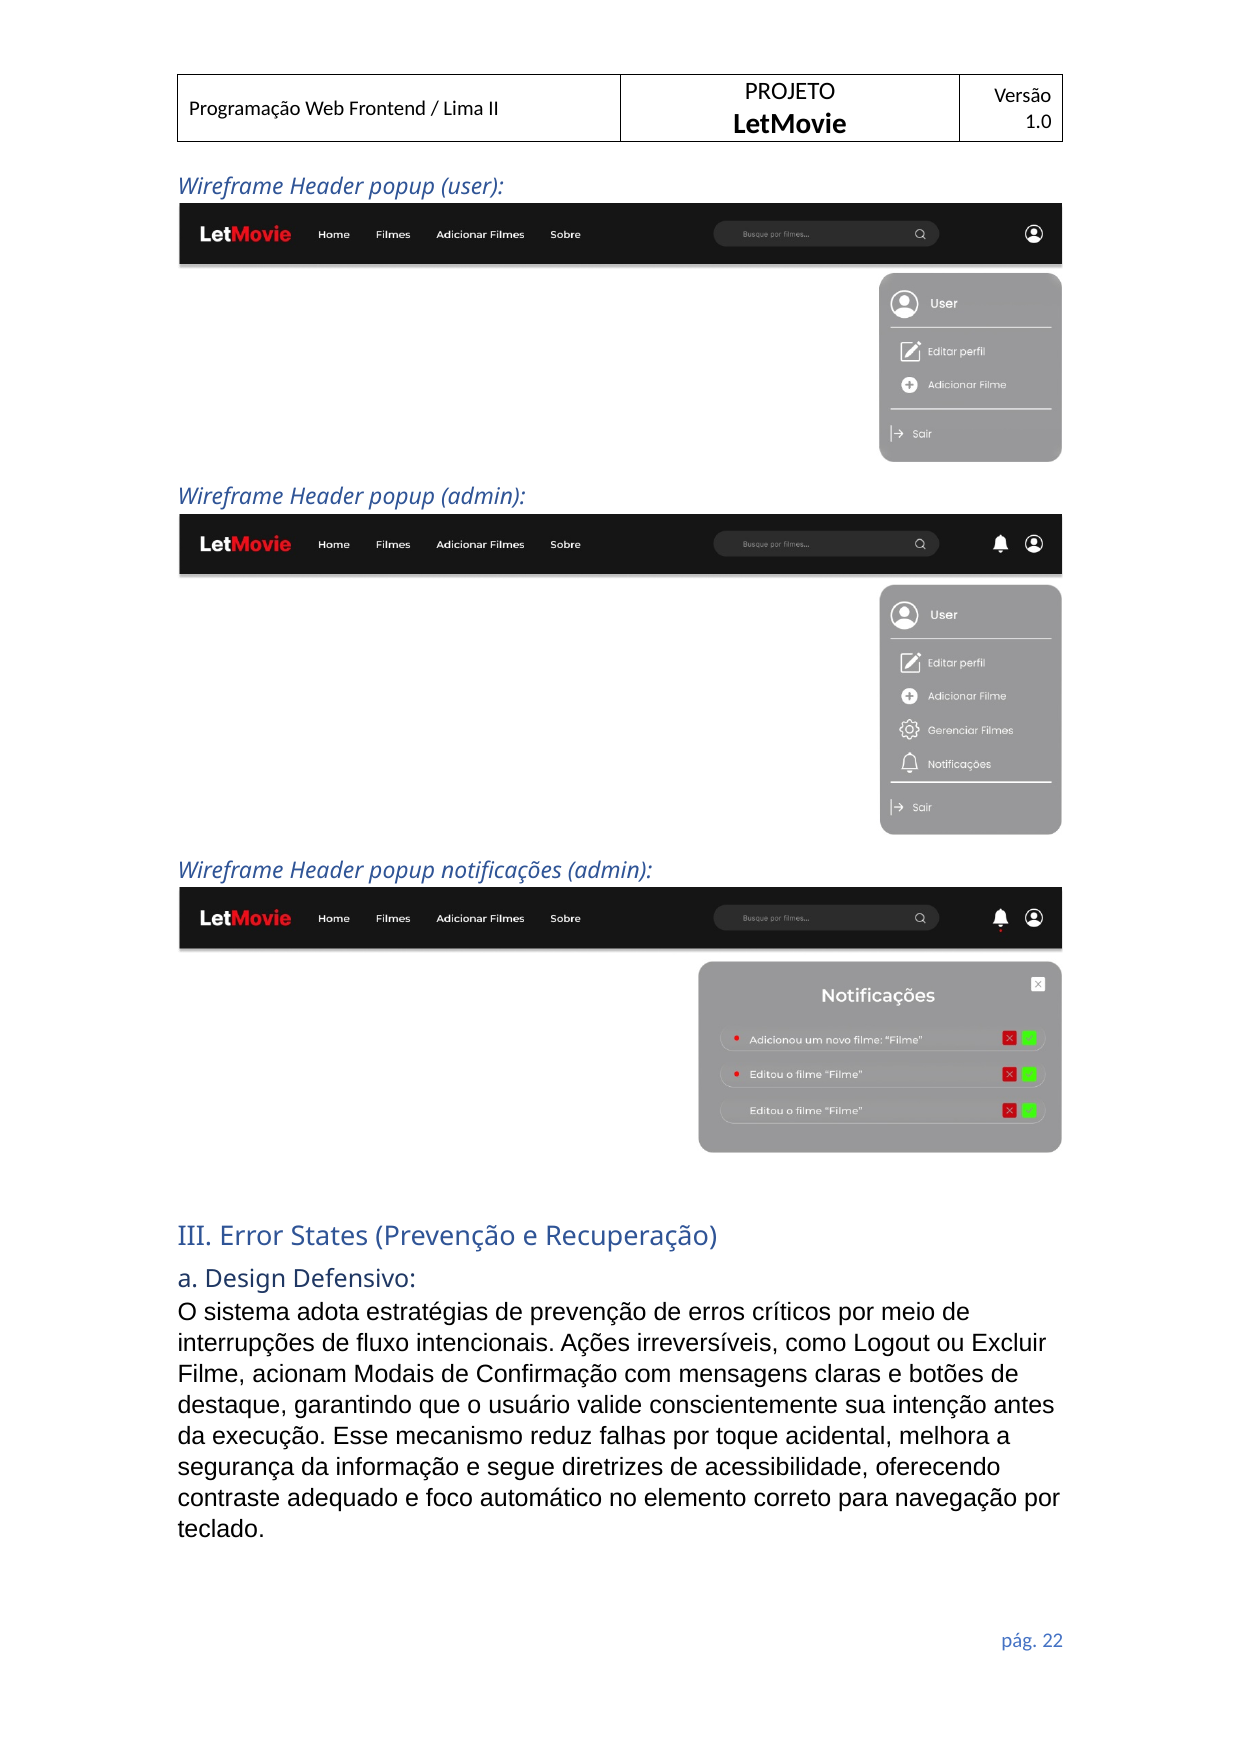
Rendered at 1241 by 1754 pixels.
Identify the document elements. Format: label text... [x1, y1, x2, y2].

subtitle III. Error States (Prevenção e Recuperação) [177, 1216, 1063, 1253]
text O sistema adota estratégias de prevenção de erros críticos por meio de interrupções de fluxo intencionais. Ações irreversíveis, como Logout ou Excluir Filme, acionam Modais de Confirmação com mensagens claras e botões de destaque, garantindo que o usuário valide conscientemente sua intenção antes da execução. Esse mecanismo reduz falhas por toque acidental, melhora a segurança da informação e segue diretrizes de acessibilidade, oferecendo contraste adequado e foco automático no elemento correto para navegação por teclado. [177, 1297, 1063, 1543]
picture [177, 203, 1063, 462]
subtitle a. Design Defensivo: [177, 1260, 1063, 1294]
subtitle Wireframe Header popup (admin): [177, 480, 1063, 512]
subtitle Wireframe Header popup (user): [177, 170, 1063, 201]
subtitle Wireframe Header popup notificações (admin): [177, 854, 1063, 885]
picture [177, 514, 1063, 835]
picture [177, 887, 1063, 1153]
